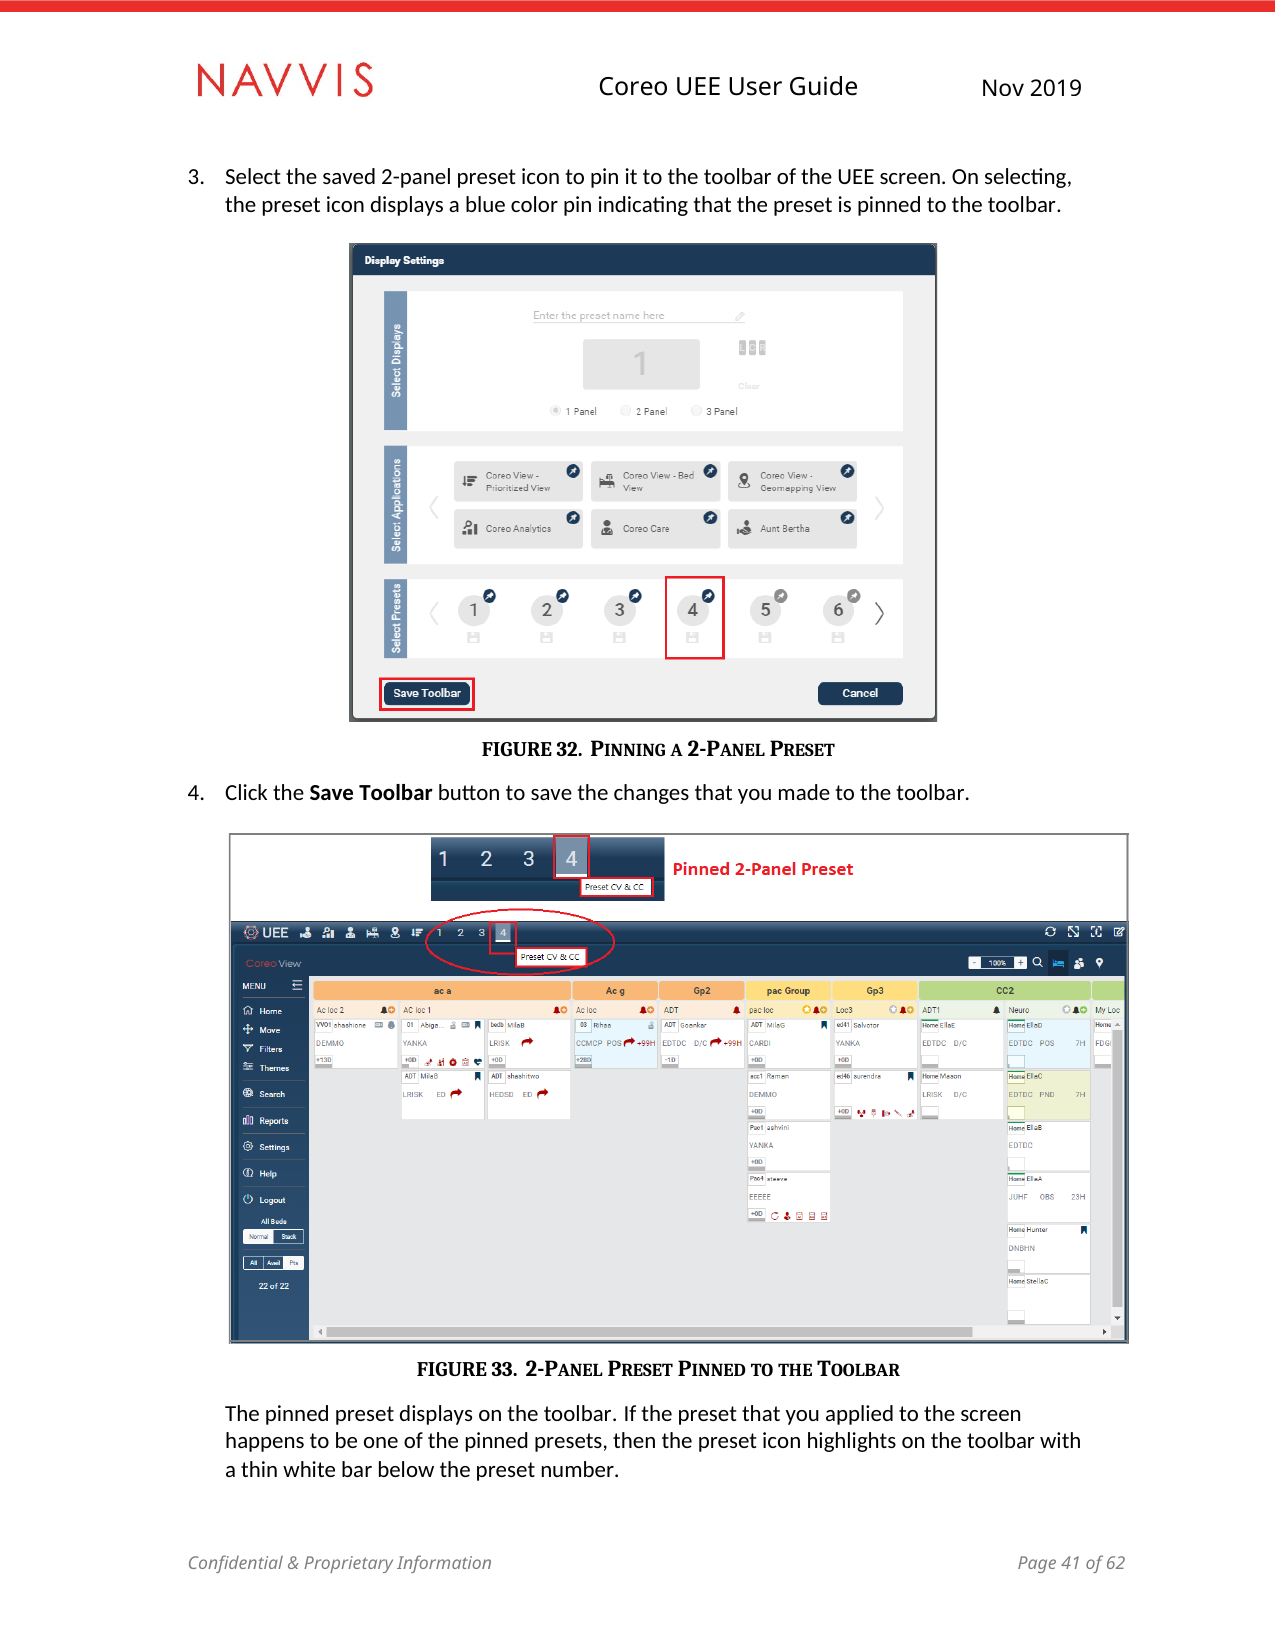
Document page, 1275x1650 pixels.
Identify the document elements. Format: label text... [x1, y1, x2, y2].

list Select the saved 2-panel preset icon to pin it to the toolbar of the UEE screen. On selecting, the preset icon displays a blue color pin indicating that the preset is pinned to the toolbar. [187, 162, 1087, 218]
text 2-Panel Preset Pinned to the Toolbar [229, 1356, 1087, 1382]
list Click the Save Toolbar button to save the changes that you made to the toolbar. [187, 778, 1087, 806]
picture [349, 243, 938, 723]
picture [187, 55, 383, 104]
picture [228, 831, 1129, 1344]
text The pinned preset displays on the toolbar. If the preset that you applied to the screen happens to be one of the pinned presets, then the preset icon highlights on the toolbar with a thin white bar below the preset number. [225, 1399, 1087, 1483]
text Pinning a 2-Panel Preset [229, 736, 1087, 762]
